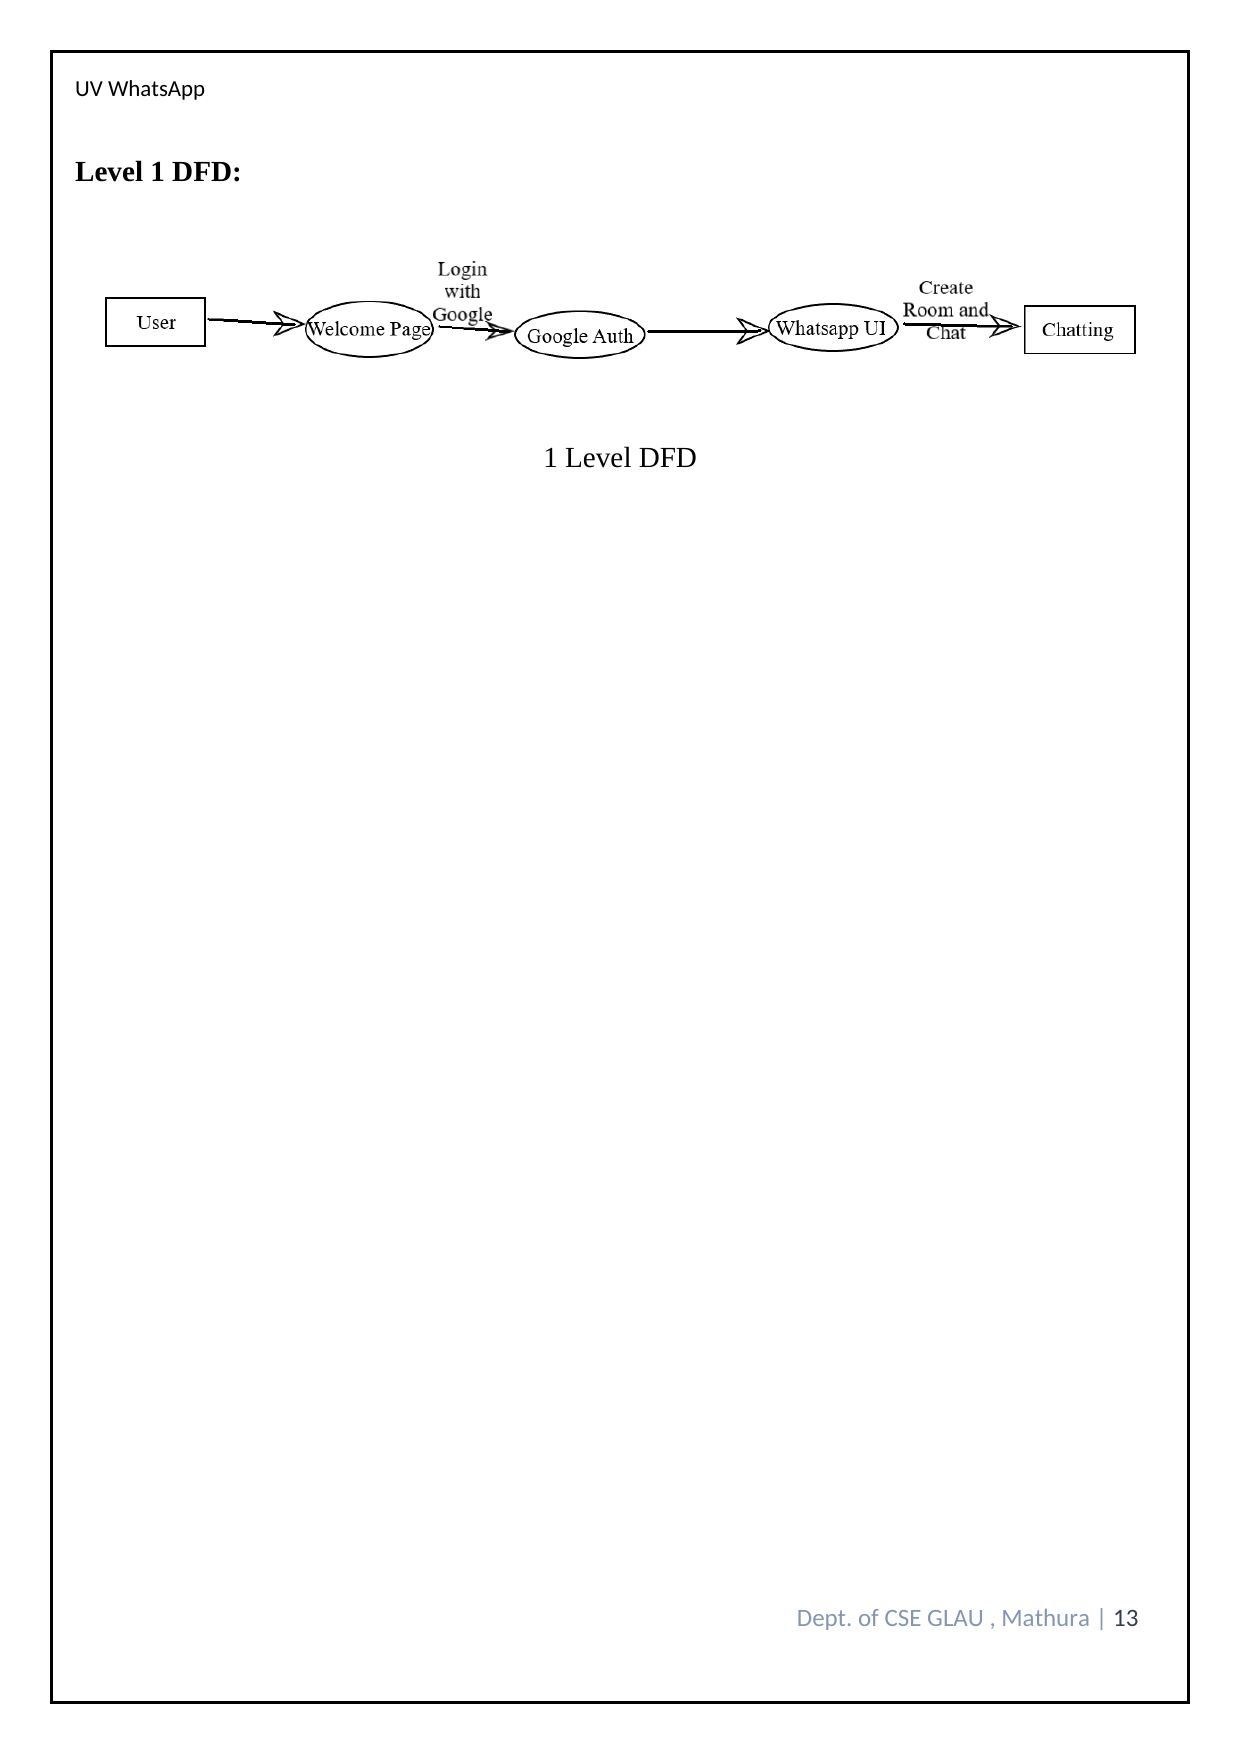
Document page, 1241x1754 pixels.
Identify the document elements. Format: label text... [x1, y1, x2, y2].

text 1 Level DFD [75, 440, 1165, 474]
picture [75, 207, 1166, 422]
text Level 1 DFD: [75, 154, 1165, 188]
